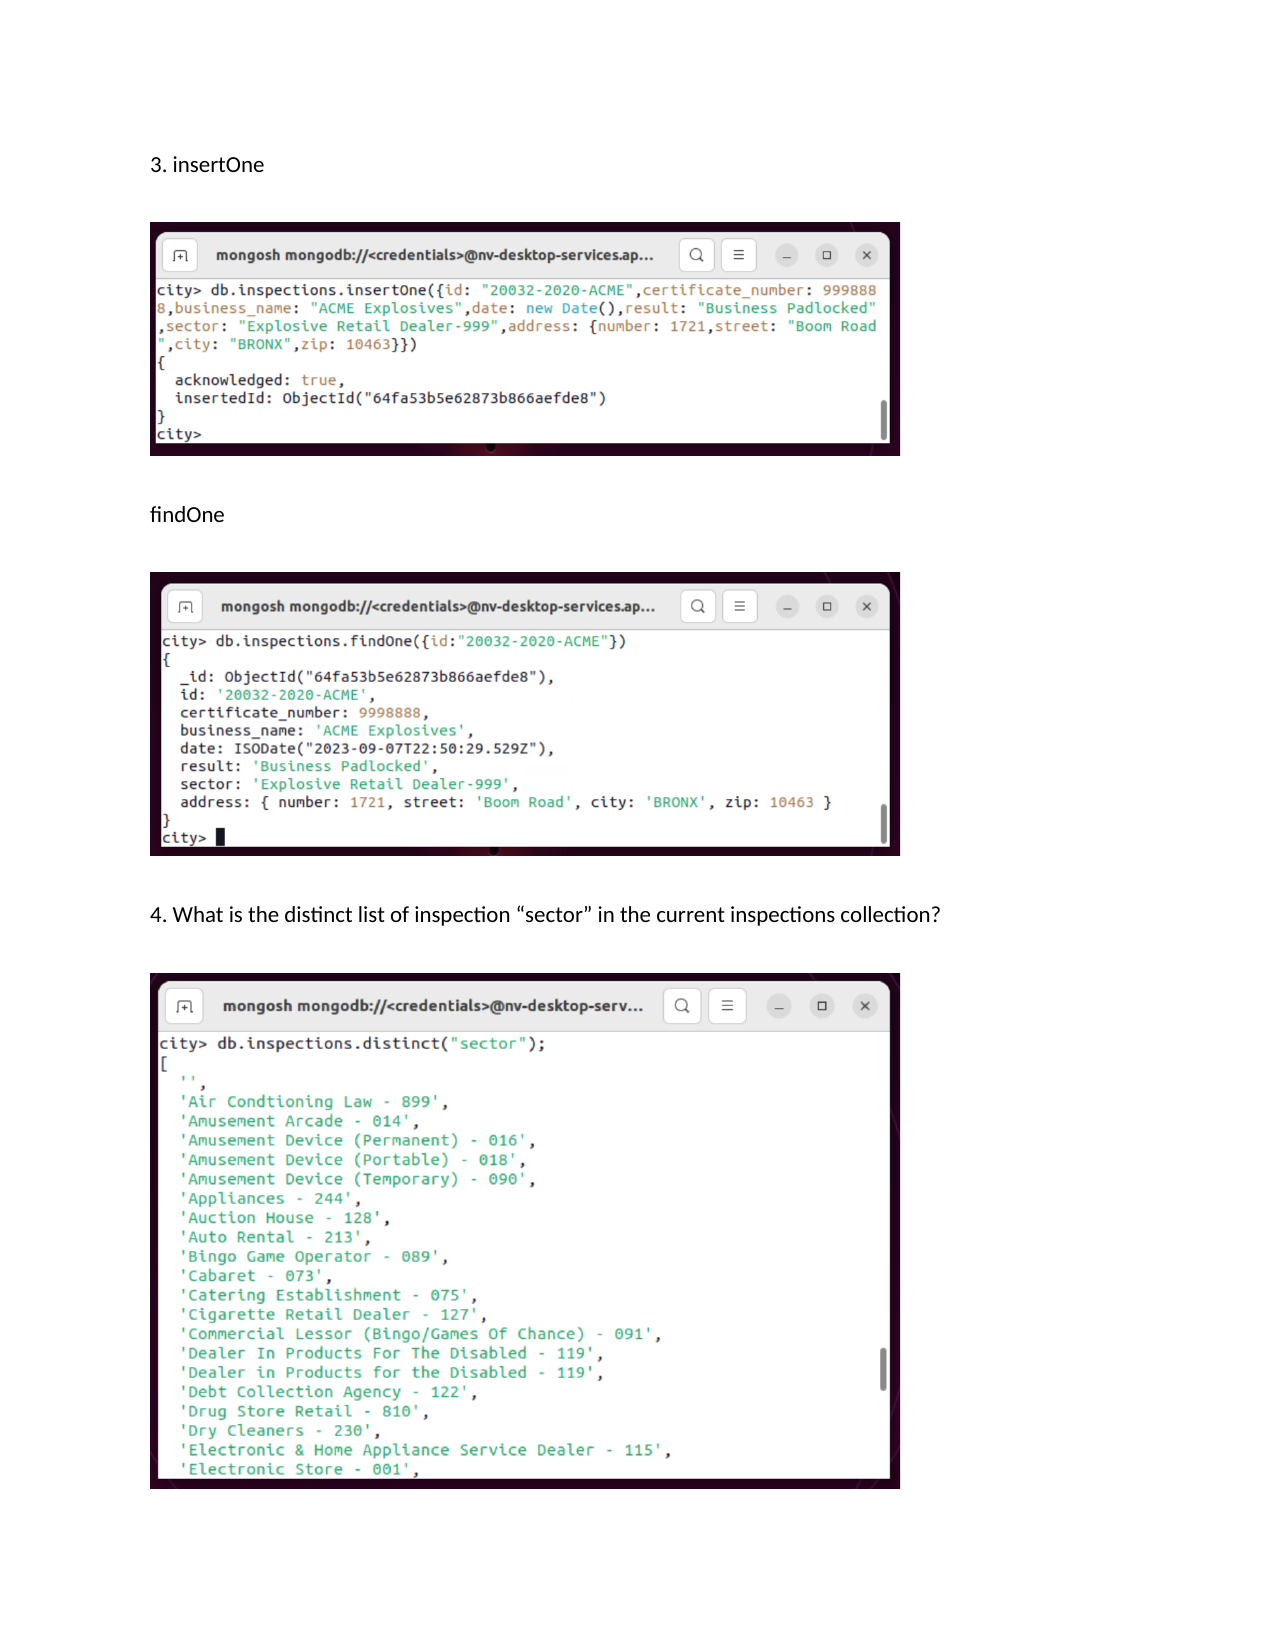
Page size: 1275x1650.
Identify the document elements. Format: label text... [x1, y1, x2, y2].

picture [150, 572, 901, 856]
text 3. insertOne [150, 150, 1125, 178]
text findOne [150, 500, 1125, 528]
picture [150, 222, 901, 456]
picture [150, 973, 901, 1489]
text 4. What is the distinct list of inspection “sector” in the current inspections collection? [150, 900, 1125, 928]
